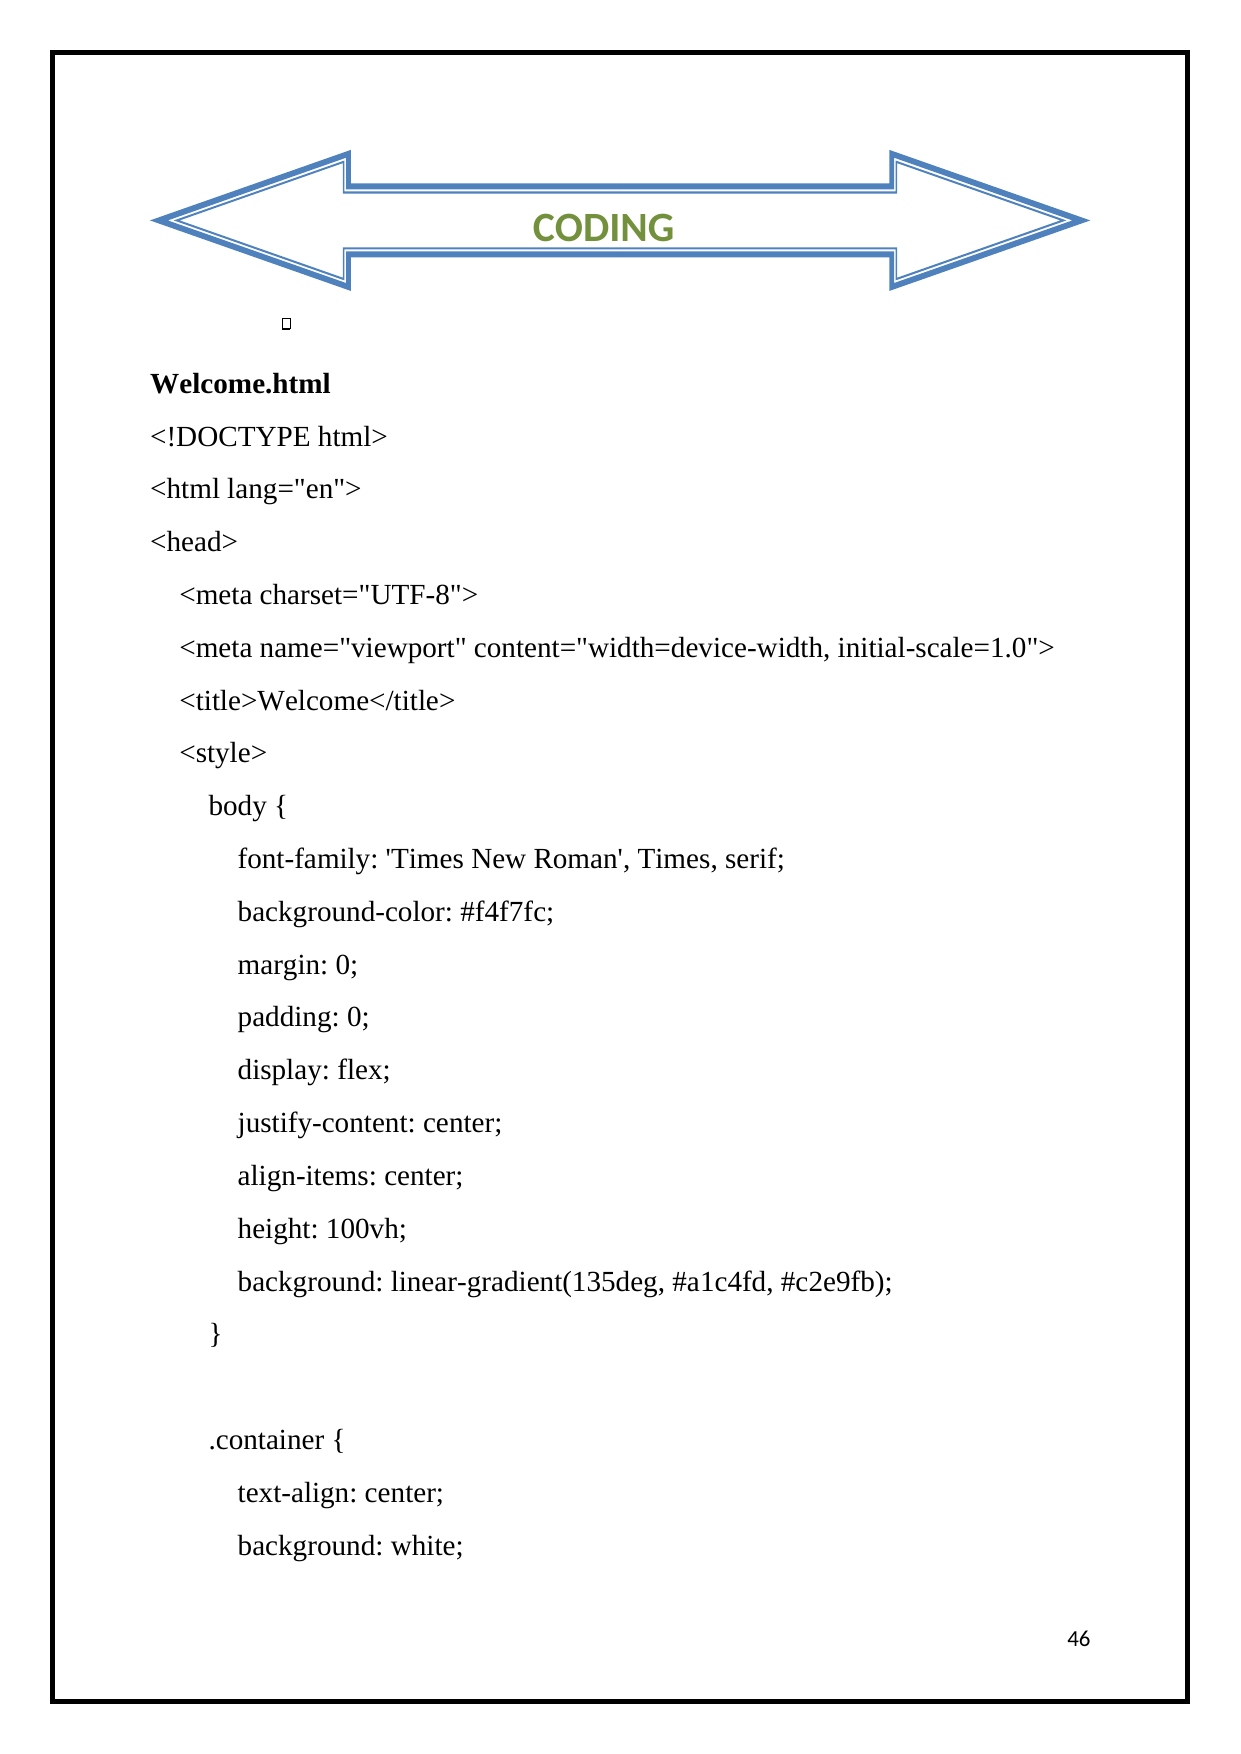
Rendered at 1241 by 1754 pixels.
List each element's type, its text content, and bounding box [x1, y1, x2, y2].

text margin: 0; [150, 947, 1090, 980]
text <!DOCTYPE html> [150, 419, 1090, 452]
text <html lang="en"> [150, 471, 1090, 505]
text background-color: #f4f7fc; [150, 894, 1090, 927]
text text-align: center; [150, 1475, 1090, 1508]
text Welcome.html [150, 366, 1090, 399]
text justify-content: center; [150, 1105, 1090, 1139]
text <meta charset="UTF-8"> [150, 577, 1090, 611]
text padding: 0; [150, 999, 1090, 1033]
text } [150, 1316, 1090, 1350]
text height: 100vh; [150, 1211, 1090, 1244]
text <title>Welcome</title> [150, 683, 1090, 716]
text body { [150, 788, 1090, 822]
text display: flex; [150, 1052, 1090, 1086]
text background: linear-gradient(135deg, #a1c4fd, #c2e9fb); [150, 1264, 1090, 1297]
text background: white; [150, 1528, 1090, 1561]
text <style> [150, 736, 1090, 769]
text <meta name="viewport" content="width=device-width, initial-scale=1.0"> [150, 630, 1090, 663]
text <head> [150, 524, 1090, 558]
text font-family: 'Times New Roman', Times, serif; [150, 841, 1090, 875]
text align-items: center; [150, 1158, 1090, 1192]
text .container { [150, 1422, 1090, 1456]
